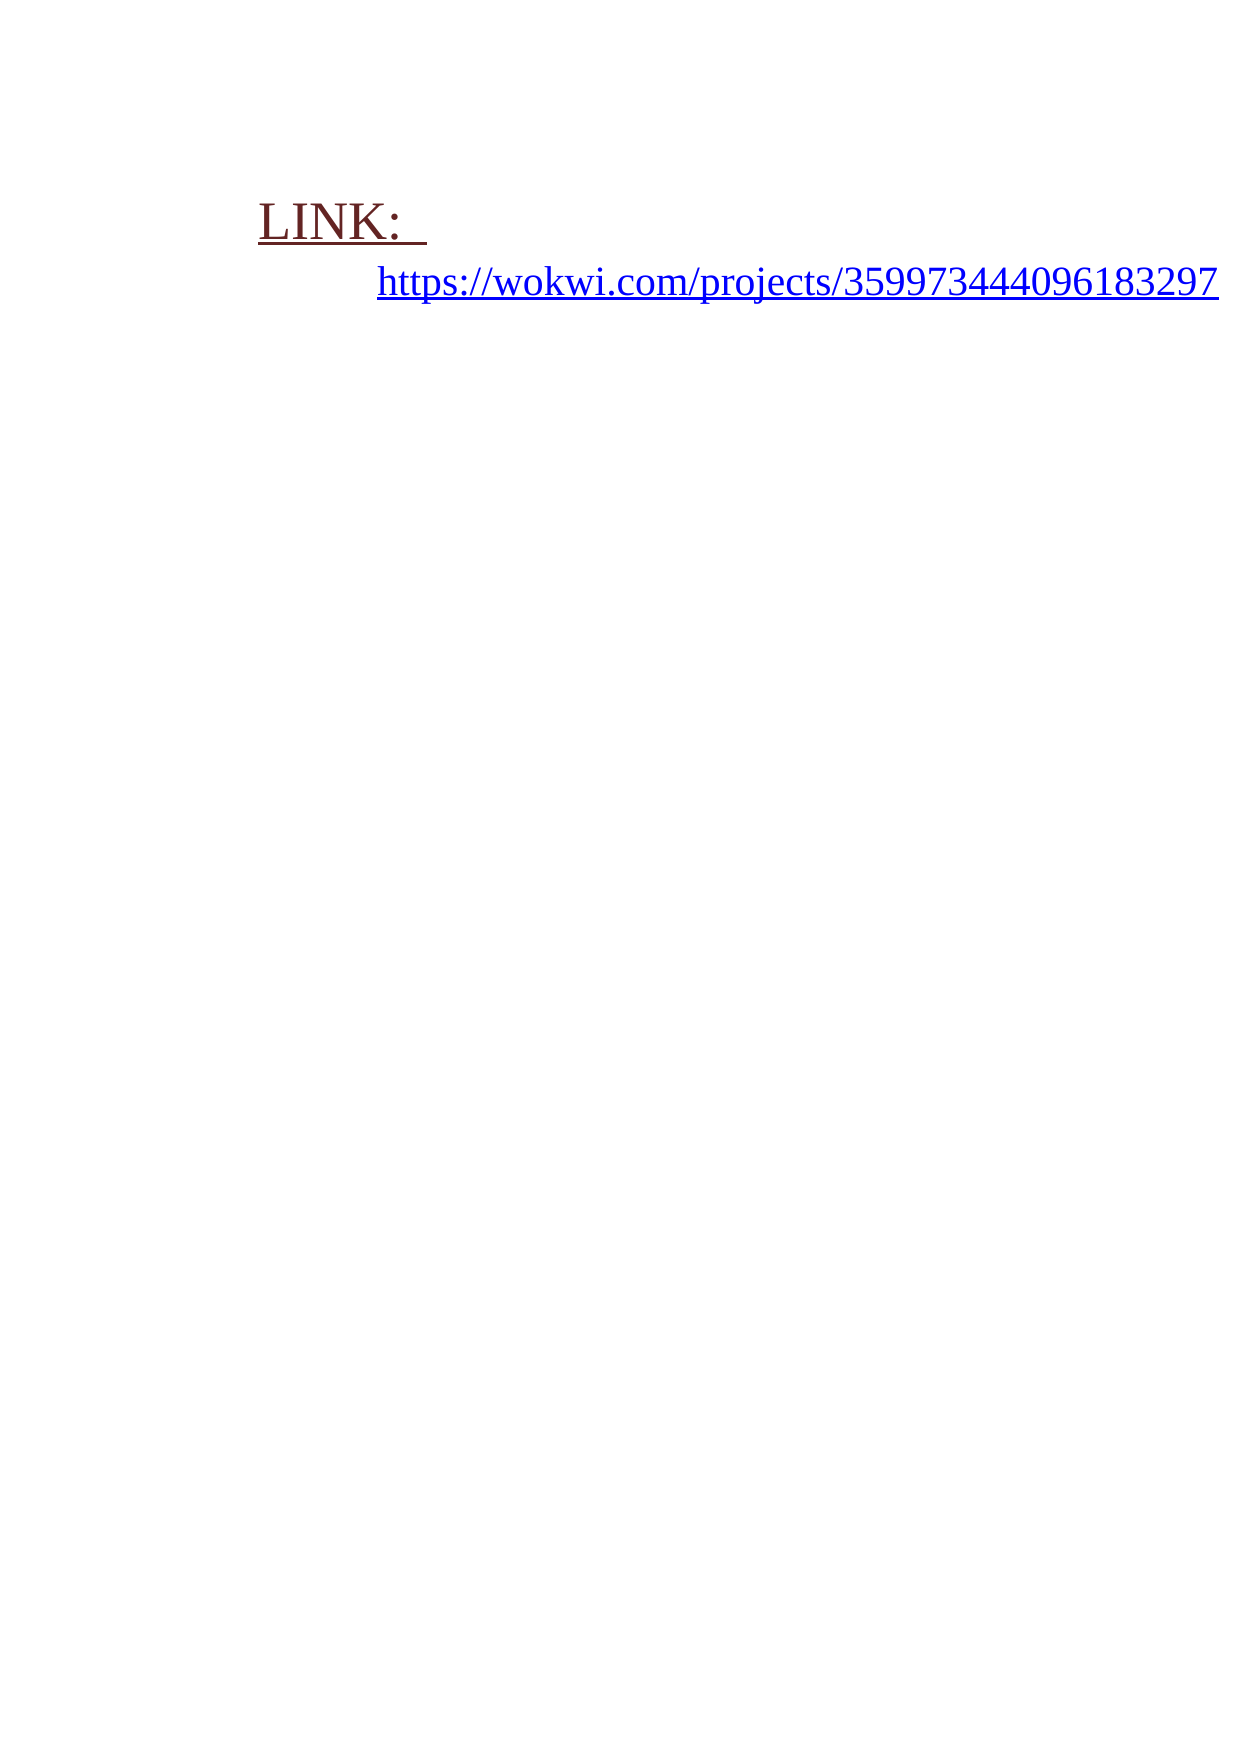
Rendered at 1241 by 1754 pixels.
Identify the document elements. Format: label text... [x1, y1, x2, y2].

text LINK: [0, 188, 1220, 251]
text https://wokwi.com/projects/359973444096183297 [0, 256, 1220, 304]
